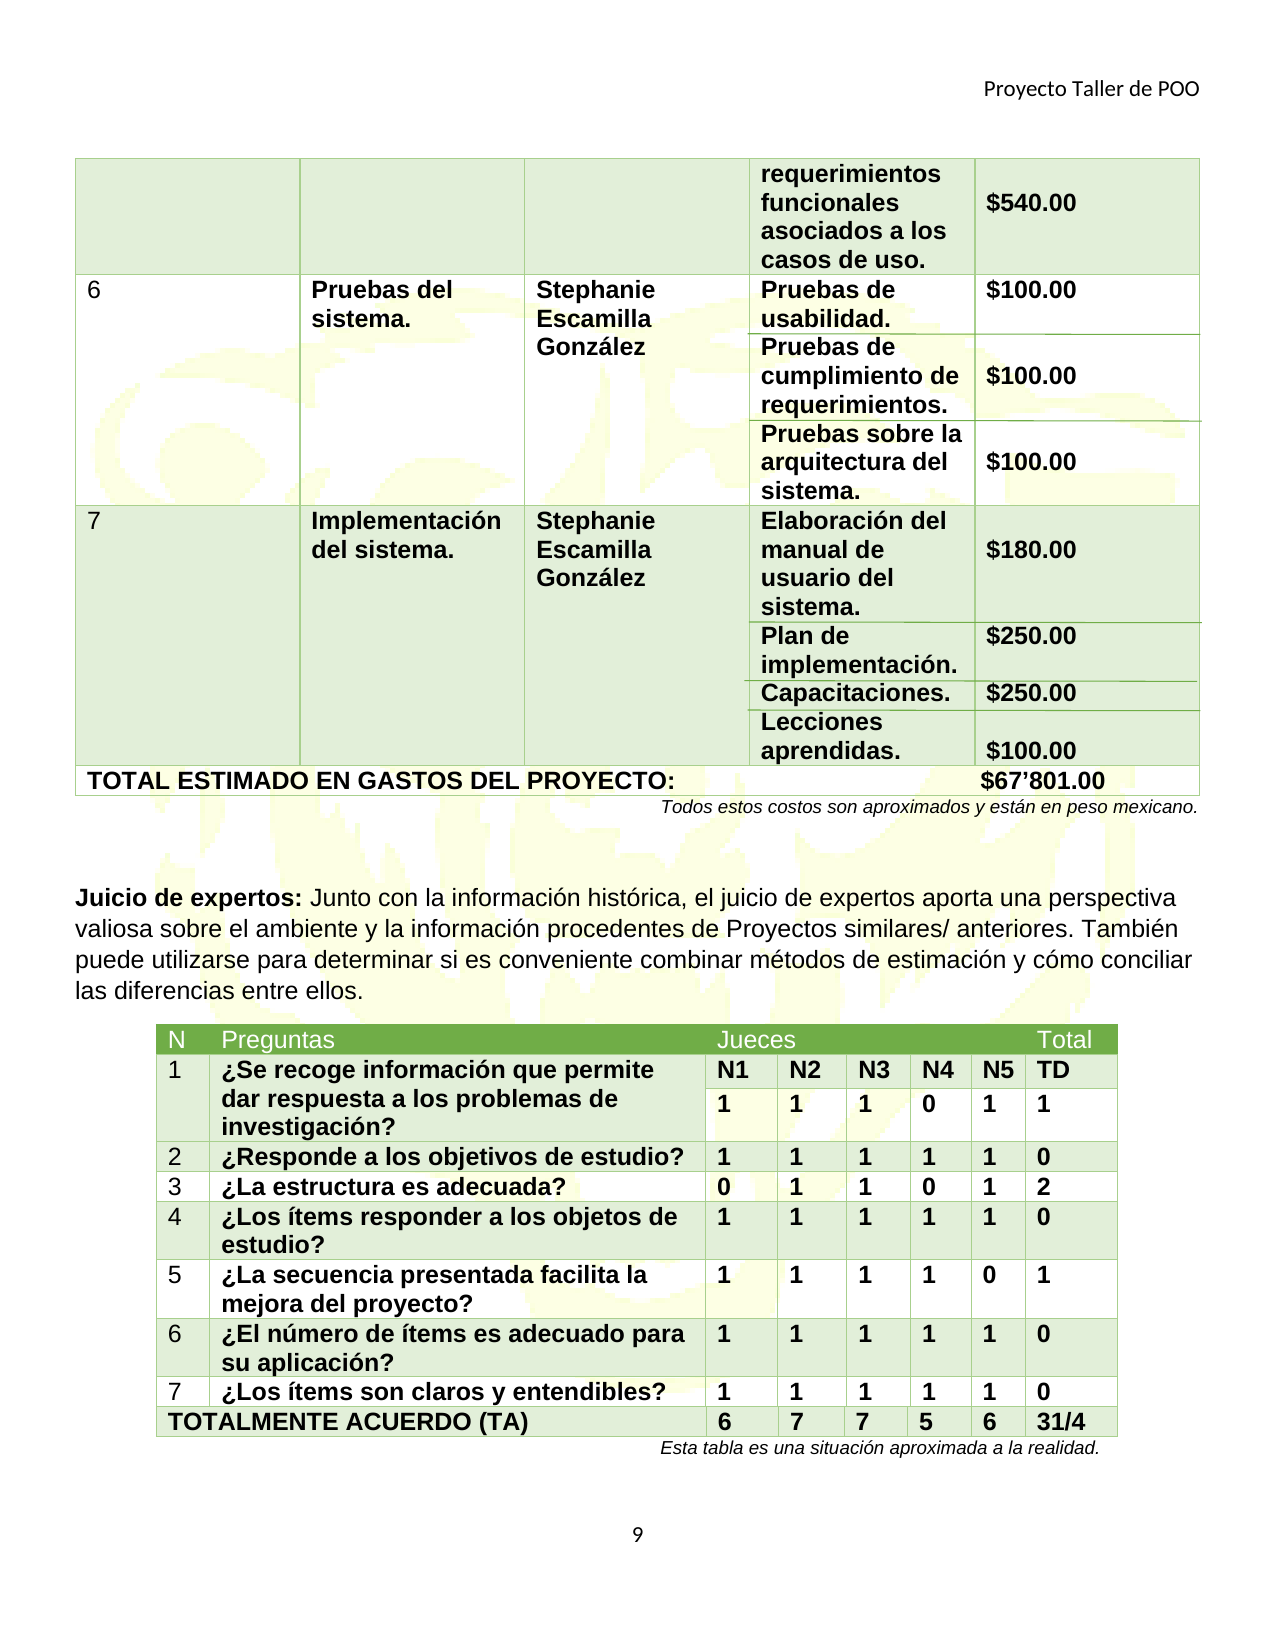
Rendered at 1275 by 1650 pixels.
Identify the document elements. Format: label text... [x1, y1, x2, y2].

table_cell 1 [847, 1260, 910, 1318]
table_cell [301, 159, 524, 274]
table_cell TD [1026, 1055, 1117, 1088]
table_cell Elaboración del manual de usuario del sistema. Plan de implementación. Capacitaciones. Lecciones aprendidas. [750, 623, 974, 680]
table_cell ¿La estructura es adecuada? [210, 1172, 705, 1201]
table_cell Elaboración del manual de usuario del sistema. Plan de implementación. Capacitaciones. Lecciones aprendidas. [750, 506, 974, 621]
table_cell 0 [706, 1172, 777, 1201]
table_cell N4 [911, 1055, 971, 1088]
table_cell 1 [911, 1202, 971, 1259]
table_cell 1 [911, 1377, 971, 1406]
table_cell N1 [706, 1055, 777, 1088]
table_cell 6 [972, 1407, 1025, 1436]
table_cell Stephanie Escamilla González [525, 506, 749, 765]
table_cell 4 [157, 1202, 209, 1259]
table_cell 1 [706, 1202, 777, 1259]
table_cell 1 [706, 1377, 777, 1406]
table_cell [976, 159, 1199, 274]
table_cell 1 [706, 1319, 777, 1376]
table_cell 1 [847, 1319, 910, 1376]
table_cell 1 [778, 1377, 846, 1406]
table_cell 7 [779, 1407, 844, 1436]
table_header Preguntas [210, 1025, 705, 1054]
table_cell 1 [972, 1377, 1025, 1406]
table_cell 1 [778, 1202, 846, 1259]
table_cell Implementación del sistema. [301, 506, 524, 765]
table_cell 6 [707, 1407, 778, 1436]
table_cell 7 [845, 1407, 907, 1436]
table_cell 1 [1026, 1260, 1117, 1318]
table_cell Pruebas de usabilidad. Pruebas de cumplimiento de requerimientos. Pruebas sobre la arquitectura del sistema. [750, 275, 974, 333]
table_cell 0 [1026, 1142, 1117, 1171]
table_header Total [1026, 1025, 1117, 1054]
table_cell TOTAL ESTIMADO EN GASTOS DEL PROYECTO: $67’801.00 [76, 766, 1199, 794]
table_cell 1 [972, 1089, 1025, 1141]
table_cell 1 [778, 1142, 846, 1171]
table_cell 6 [76, 275, 299, 505]
table_cell 1 [847, 1377, 910, 1406]
table_cell 1 [706, 1142, 777, 1171]
table_cell Elaboración del manual de usuario del sistema. Plan de implementación. Capacitaciones. Lecciones aprendidas. [750, 711, 974, 765]
table_cell TOTALMENTE ACUERDO (TA) [157, 1407, 706, 1436]
table_cell 6 [157, 1319, 209, 1376]
table_cell 1 [972, 1202, 1025, 1259]
table_cell 0 [911, 1172, 971, 1201]
text Todos estos costos son aproximados y están en peso mexicano. [75, 796, 1200, 817]
table_cell 2 [1026, 1172, 1117, 1201]
table_cell 0 [972, 1260, 1025, 1318]
table_cell 5 [908, 1407, 971, 1436]
table_cell 31/4 [1026, 1407, 1117, 1436]
table_cell $180.00 $250.00 $250.00 $100.00 [976, 711, 1199, 765]
table_cell 3 [157, 1172, 209, 1201]
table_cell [750, 159, 974, 274]
table_cell Pruebas de usabilidad. Pruebas de cumplimiento de requerimientos. Pruebas sobre la arquitectura del sistema. [750, 335, 974, 420]
table_cell 1 [911, 1260, 971, 1318]
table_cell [525, 159, 749, 274]
table_cell 1 [972, 1172, 1025, 1201]
table_cell $180.00 $250.00 $250.00 $100.00 [976, 623, 1199, 710]
text Esta tabla es una situación aproximada a la realidad. [75, 1437, 1200, 1458]
table_cell 1 [1026, 1089, 1117, 1141]
table_cell 1 [847, 1202, 910, 1259]
table_cell 1 [972, 1142, 1025, 1171]
table_cell 1 [778, 1319, 846, 1376]
table_cell Pruebas de usabilidad. Pruebas de cumplimiento de requerimientos. Pruebas sobre la arquitectura del sistema. [750, 421, 974, 505]
table_cell 1 [911, 1142, 971, 1171]
table_cell $100.00 $100.00 $100.00 [976, 422, 1199, 505]
table_cell N5 [972, 1055, 1025, 1088]
table_cell $100.00 $100.00 $100.00 [976, 335, 1199, 420]
table_cell 1 [847, 1089, 910, 1141]
table_cell 1 [911, 1319, 971, 1376]
text Juicio de expertos: Junto con la información histórica, el juicio de expertos aporta una perspectiva valiosa sobre el ambiente y la información procedentes de Proyectos similares/ anteriores. También puede utilizarse para determinar si es conveniente combinar métodos de estimación y cómo conciliar las diferencias entre ellos. [75, 883, 1200, 1005]
table_cell 1 [778, 1172, 846, 1201]
table_cell 1 [778, 1260, 846, 1318]
table_cell 0 [911, 1089, 971, 1141]
table_cell 5 [76, 159, 299, 274]
table_cell 7 [76, 506, 299, 765]
table_cell ¿Los ítems responder a los objetos de estudio? [210, 1202, 705, 1259]
table_cell 0 [1026, 1319, 1117, 1376]
table_cell 1 [706, 1260, 777, 1318]
table_cell ¿Responde a los objetivos de estudio? [210, 1142, 705, 1171]
table_cell 1 [706, 1089, 777, 1141]
table_cell 1 [778, 1089, 846, 1141]
table_cell ¿El número de ítems es adecuado para su aplicación? [210, 1319, 705, 1376]
table_cell ¿Se recoge información que permite dar respuesta a los problemas de investigación? [210, 1055, 705, 1141]
table_cell $180.00 $250.00 $250.00 $100.00 [976, 506, 1199, 622]
table_cell 0 [1026, 1377, 1117, 1406]
table_cell N2 [778, 1055, 846, 1088]
table_cell 7 [157, 1377, 209, 1406]
table_cell 1 [847, 1142, 910, 1171]
table_cell 2 [157, 1142, 209, 1171]
table_cell Pruebas del sistema. [301, 275, 524, 505]
table_cell Stephanie Escamilla González [525, 275, 749, 505]
table_cell 5 [157, 1260, 209, 1318]
table_cell 1 [847, 1172, 910, 1201]
table_header N [157, 1025, 209, 1054]
table_cell ¿Los ítems son claros y entendibles? [210, 1377, 705, 1406]
table_header Jueces [706, 1025, 1025, 1054]
table_cell $100.00 $100.00 $100.00 [976, 275, 1199, 333]
table_cell ¿La secuencia presentada facilita la mejora del proyecto? [210, 1260, 705, 1318]
table_cell N3 [847, 1055, 910, 1088]
table_cell 1 [972, 1319, 1025, 1376]
table_cell 1 [157, 1055, 209, 1141]
table_cell 0 [1026, 1202, 1117, 1259]
